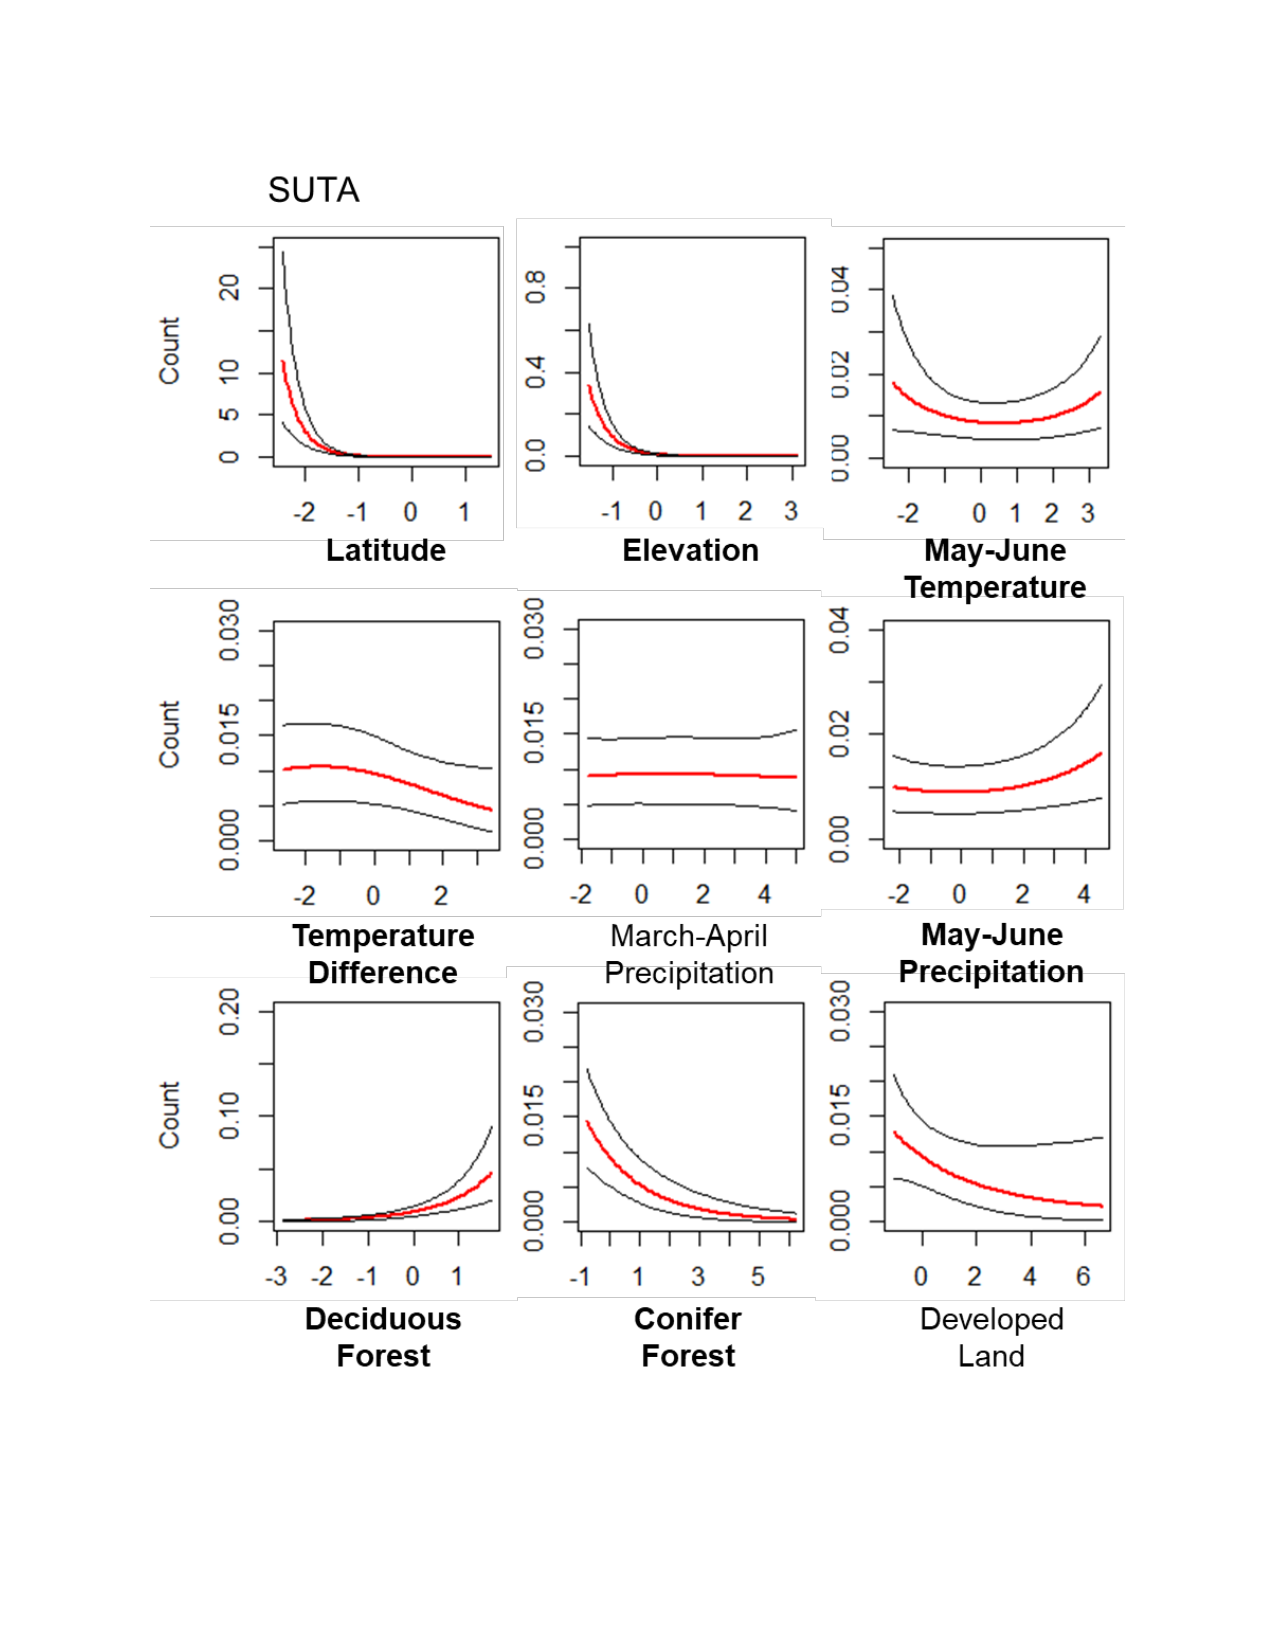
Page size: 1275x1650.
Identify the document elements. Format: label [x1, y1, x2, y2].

picture [150, 150, 1125, 1393]
